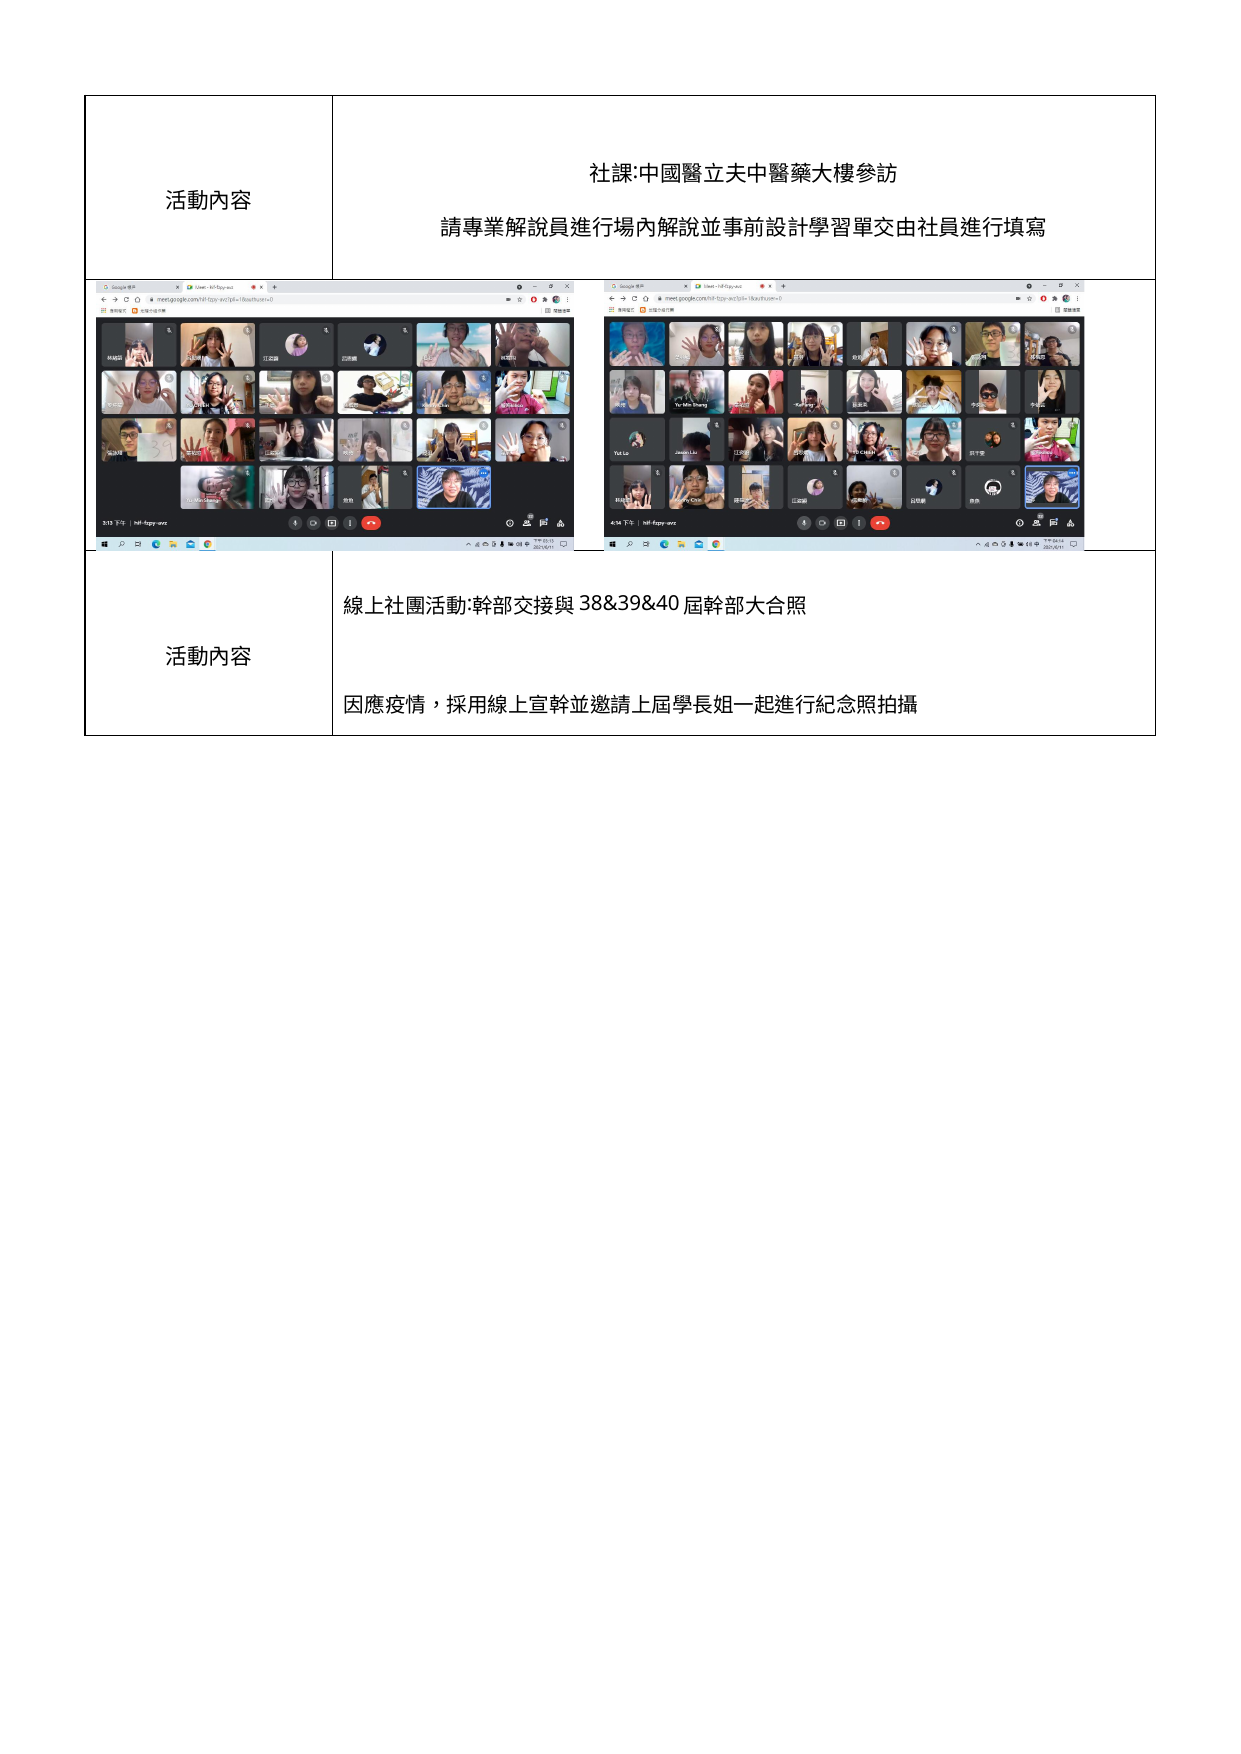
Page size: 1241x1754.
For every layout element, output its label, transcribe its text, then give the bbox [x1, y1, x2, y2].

table_cell [1085, 280, 1155, 550]
table_cell 社課:中國醫立夫中醫藥大樓參訪 請專業解說員進行場內解說並事前設計學習單交由社員進行填寫 [333, 96, 1155, 279]
picture [604, 280, 1085, 551]
table_cell 活動內容 [86, 551, 332, 735]
table_cell 線上社團活動:幹部交接與38&39&40屆幹部大合照 因應疫情，採用線上宣幹並邀請上屆學長姐一起進行紀念照拍攝 [333, 551, 1155, 735]
picture [96, 281, 574, 551]
table_cell [86, 280, 604, 550]
table_cell 活動內容 [86, 96, 332, 279]
